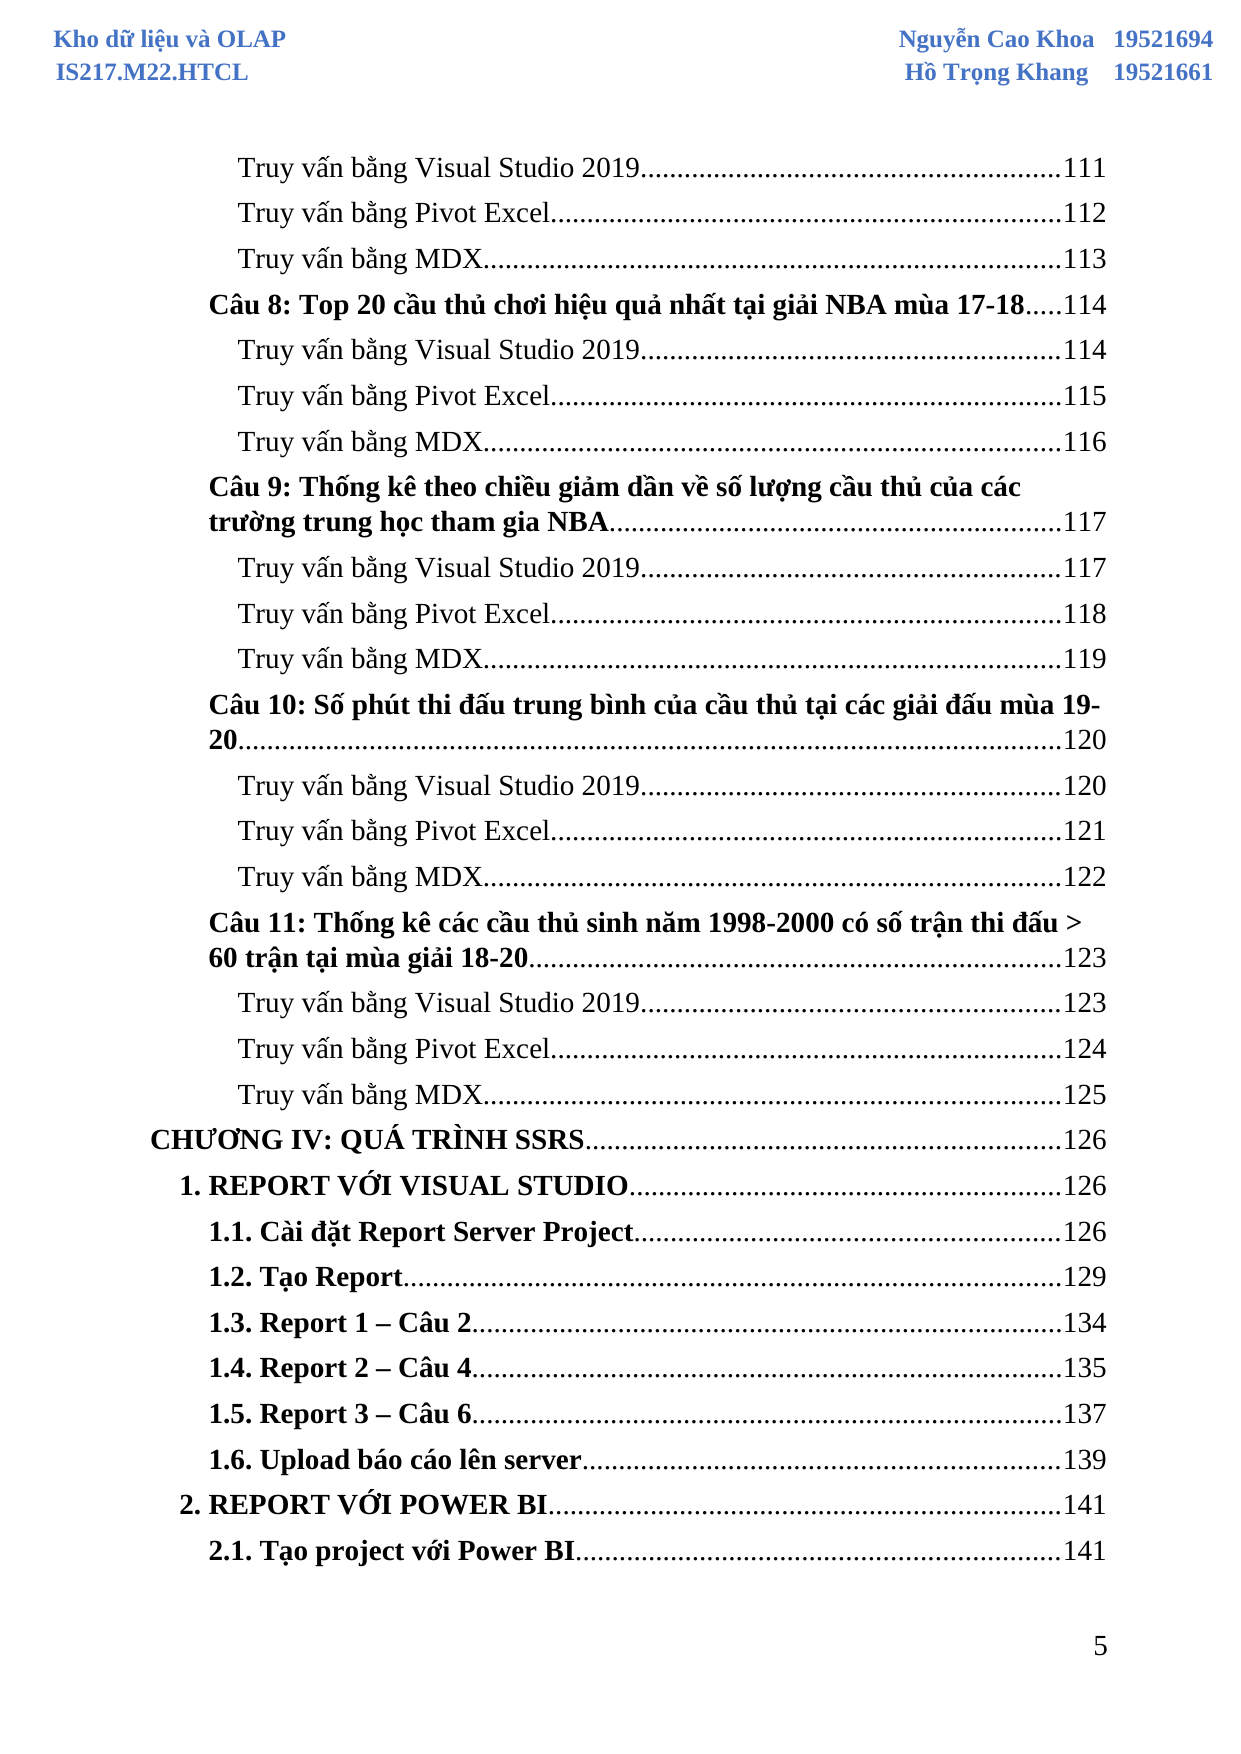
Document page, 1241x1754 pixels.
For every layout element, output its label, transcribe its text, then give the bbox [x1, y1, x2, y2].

text Truy vấn bằng MDX 122 [237, 859, 1107, 893]
text Truy vấn bằng MDX 116 [237, 424, 1107, 457]
text Truy vấn bằng Visual Studio 2019 117 [237, 550, 1107, 584]
text 1.5. Report 3 – Câu 6 137 [208, 1396, 1107, 1430]
text 2. REPORT VỚI POWER BI 141 [179, 1487, 1107, 1521]
text Truy vấn bằng Pivot Excel 121 [237, 813, 1107, 847]
text Truy vấn bằng Pivot Excel 124 [237, 1031, 1107, 1065]
text 1. REPORT VỚI VISUAL STUDIO 126 [179, 1168, 1107, 1202]
text 1.3. Report 1 – Câu 2 134 [208, 1305, 1107, 1338]
text Truy vấn bằng Pivot Excel 112 [237, 196, 1107, 229]
text Câu 8: Top 20 cầu thủ chơi hiệu quả nhất tại giải NBA mùa 17-18 114 [208, 287, 1107, 320]
text Truy vấn bằng MDX 119 [237, 641, 1107, 675]
text Truy vấn bằng MDX 113 [237, 241, 1107, 275]
text Truy vấn bằng MDX 125 [237, 1077, 1107, 1110]
text Truy vấn bằng Pivot Excel 118 [237, 596, 1107, 629]
text Truy vấn bằng Pivot Excel 115 [237, 378, 1107, 412]
text 1.2. Tạo Report 129 [208, 1259, 1107, 1293]
text Truy vấn bằng Visual Studio 2019 111 [237, 150, 1107, 183]
text 2.1. Tạo project với Power BI 141 [208, 1533, 1107, 1567]
text CHƯƠNG IV: QUÁ TRÌNH SSRS 126 [150, 1122, 1107, 1156]
text Truy vấn bằng Visual Studio 2019 120 [237, 768, 1107, 801]
text Câu 11: Thống kê các cầu thủ sinh năm 1998-2000 có số trận thi đấu > 60 trận tại mùa giải 18-20 123 [208, 905, 1107, 973]
text 1.6. Upload báo cáo lên server 139 [208, 1442, 1107, 1475]
text Câu 10: Số phút thi đấu trung bình của cầu thủ tại các giải đấu mùa 19-20 120 [208, 687, 1107, 756]
text 1.4. Report 2 – Câu 4 135 [208, 1351, 1107, 1384]
text Câu 9: Thống kê theo chiều giảm dần về số lượng cầu thủ của các trường trung học tham gia NBA 117 [208, 469, 1107, 538]
text 1.1. Cài đặt Report Server Project 126 [208, 1214, 1107, 1247]
text Truy vấn bằng Visual Studio 2019 123 [237, 986, 1107, 1019]
text Truy vấn bằng Visual Studio 2019 114 [237, 332, 1107, 366]
